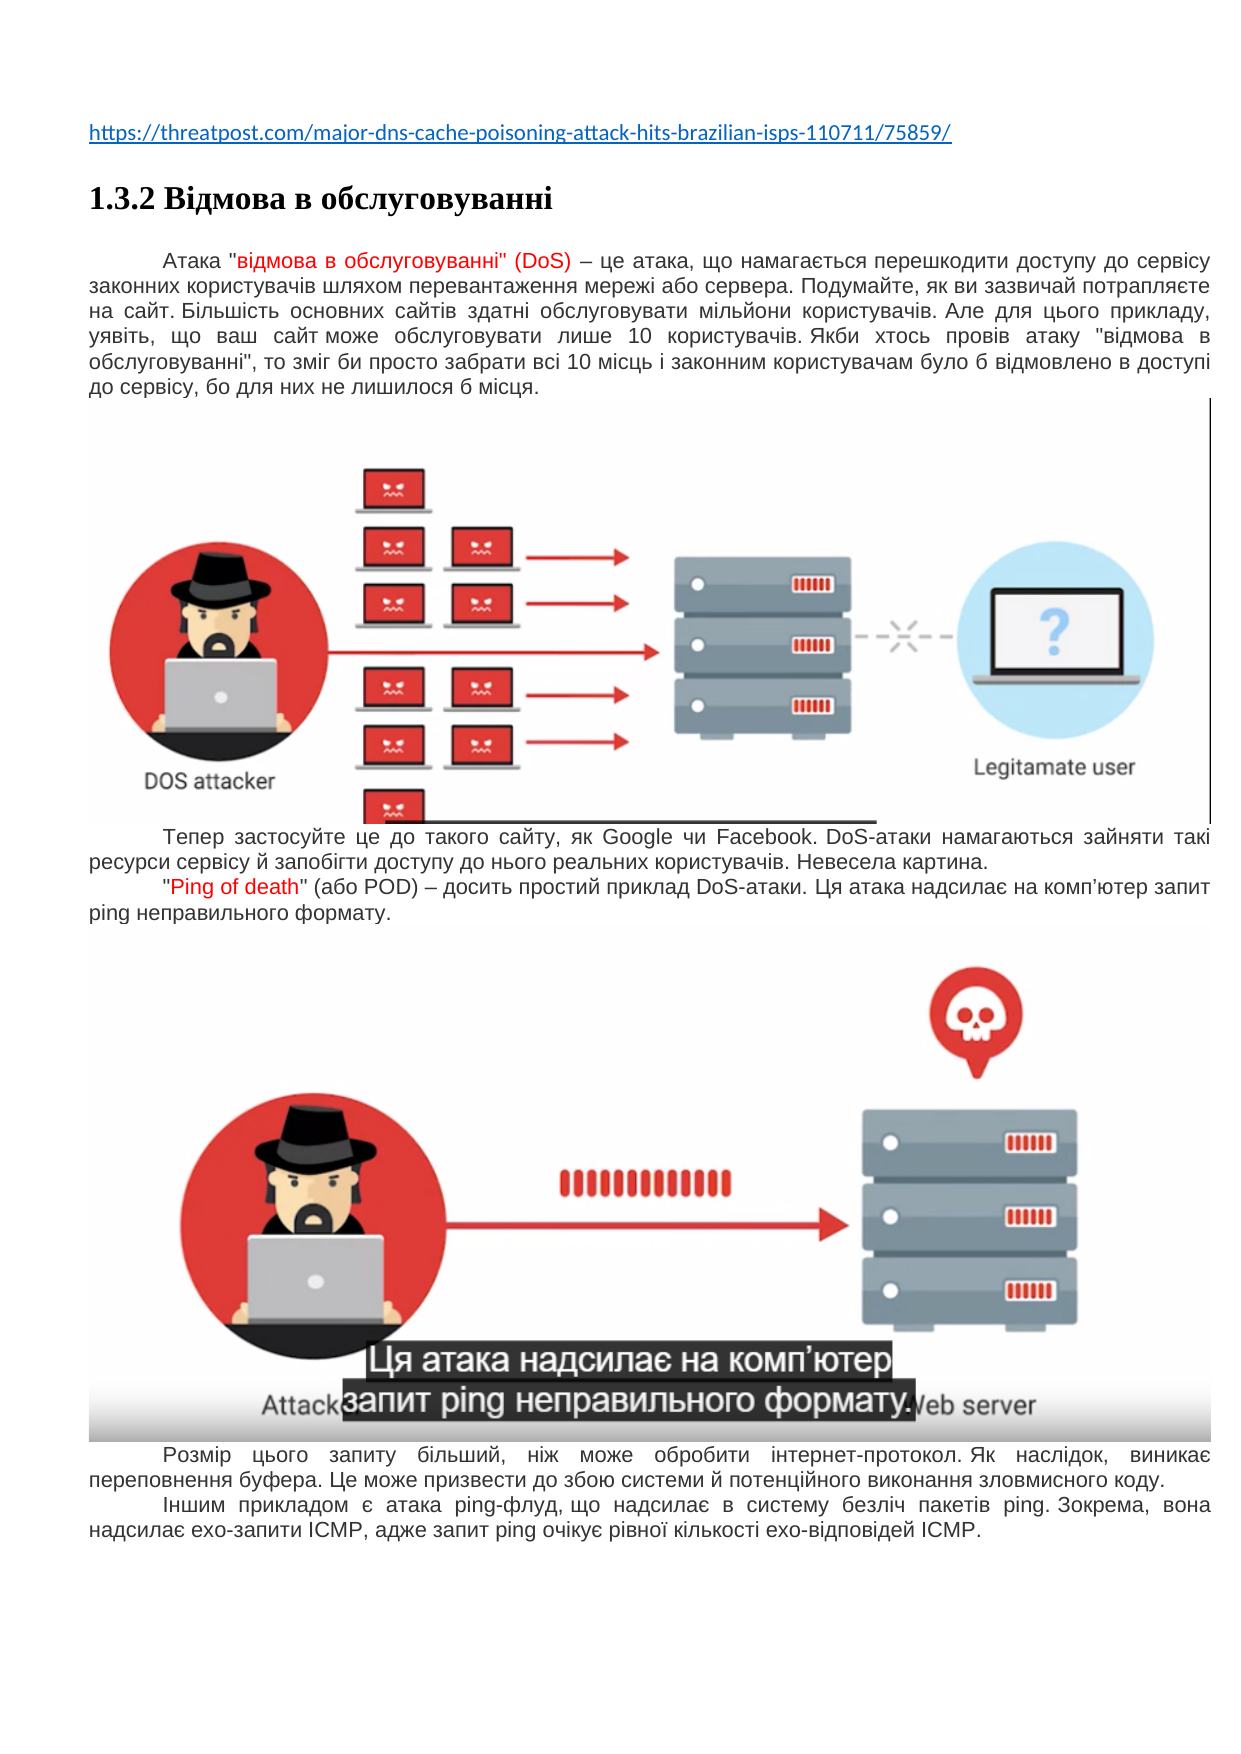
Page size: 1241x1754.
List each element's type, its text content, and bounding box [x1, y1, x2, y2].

text https://threatpost.com/major-dns-cache-poisoning-attack-hits-brazilian-isps-110711/75859/ [89, 118, 1211, 146]
text Розмір цього запиту більший, ніж може обробити інтернет-протокол. Як наслідок, виникає переповнення буфера. Це може призвести до збою системи й потенційного виконання зловмисного коду. [89, 1442, 1211, 1492]
text Тепер застосуйте це до такого сайту, як Google чи Facebook. DoS-атаки намагаються зайняти такі ресурси сервісу й запобігти доступу до нього реальних користувачів. Невесела картина. [89, 824, 1211, 874]
subtitle Відмова в обслуговуванні [89, 178, 1211, 217]
picture [88, 398, 1211, 824]
picture [88, 924, 1211, 1442]
text Атака "відмова в обслуговуванні" (DoS) – це атака, що намагається перешкодити доступу до сервісу законних користувачів шляхом перевантаження мережі або сервера. Подумайте, як ви зазвичай потрапляєте на сайт. Більшість основних сайтів здатні обслуговувати мільйони користувачів. Але для цього прикладу, уявіть, що ваш сайт може обслуговувати лише 10 користувачів. Якби хтось провів атаку "відмова в обслуговуванні", то зміг би просто забрати всі 10 місць і законним користувачам було б відмовлено в доступі до сервісу, бо для них не лишилося б місця. [89, 248, 1211, 398]
text Іншим прикладом є атака ping-флуд, що надсилає в систему безліч пакетів ping. Зокрема, вона надсилає ехо-запити ICMP, адже запит ping очікує рівної кількості ехо-відповідей ICMP. [89, 1492, 1211, 1542]
text "Ping of death" (або POD) – досить простий приклад DoS-атаки. Ця атака надсилає на комп’ютер запит ping неправильного формату. [89, 874, 1211, 924]
